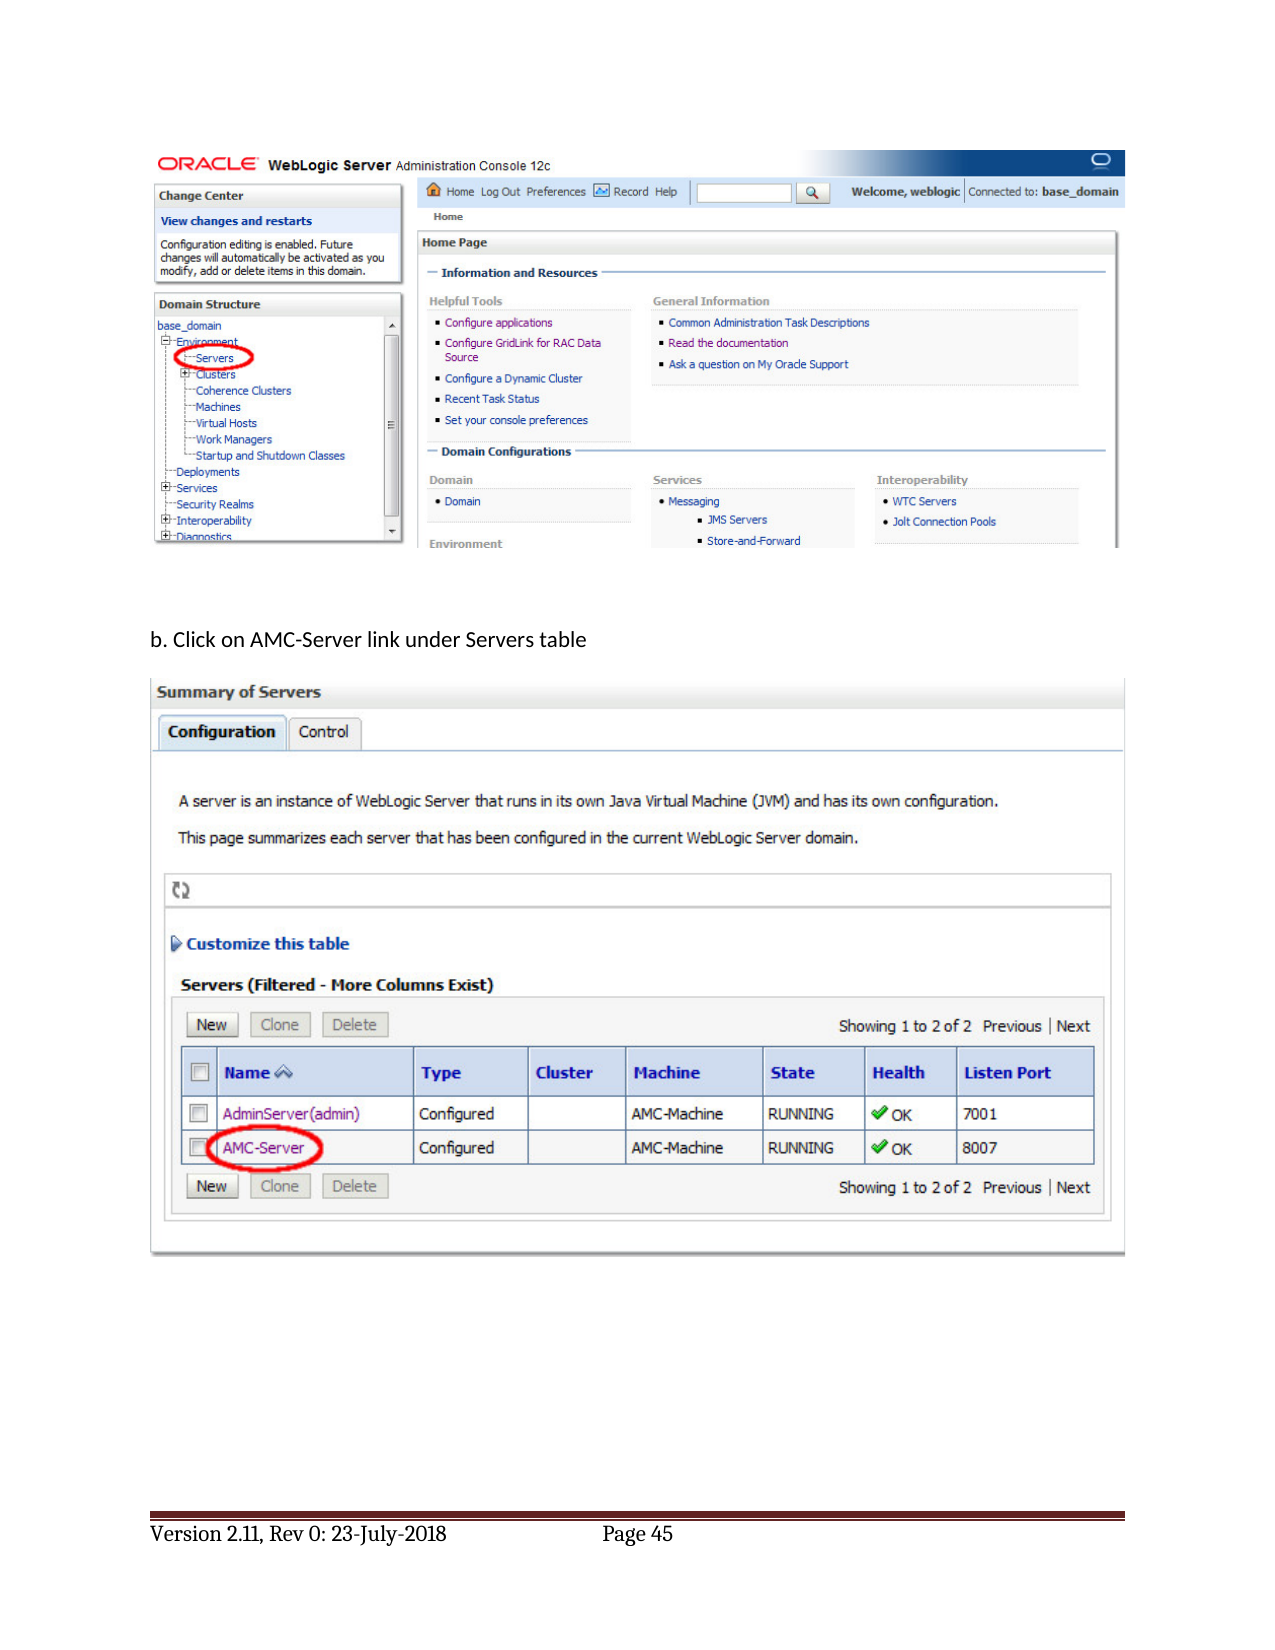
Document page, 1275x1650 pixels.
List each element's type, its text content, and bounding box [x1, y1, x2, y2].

picture [150, 150, 1125, 548]
text b. Click on AMC-Server link under Servers table [150, 626, 1125, 653]
picture [150, 678, 1125, 1257]
